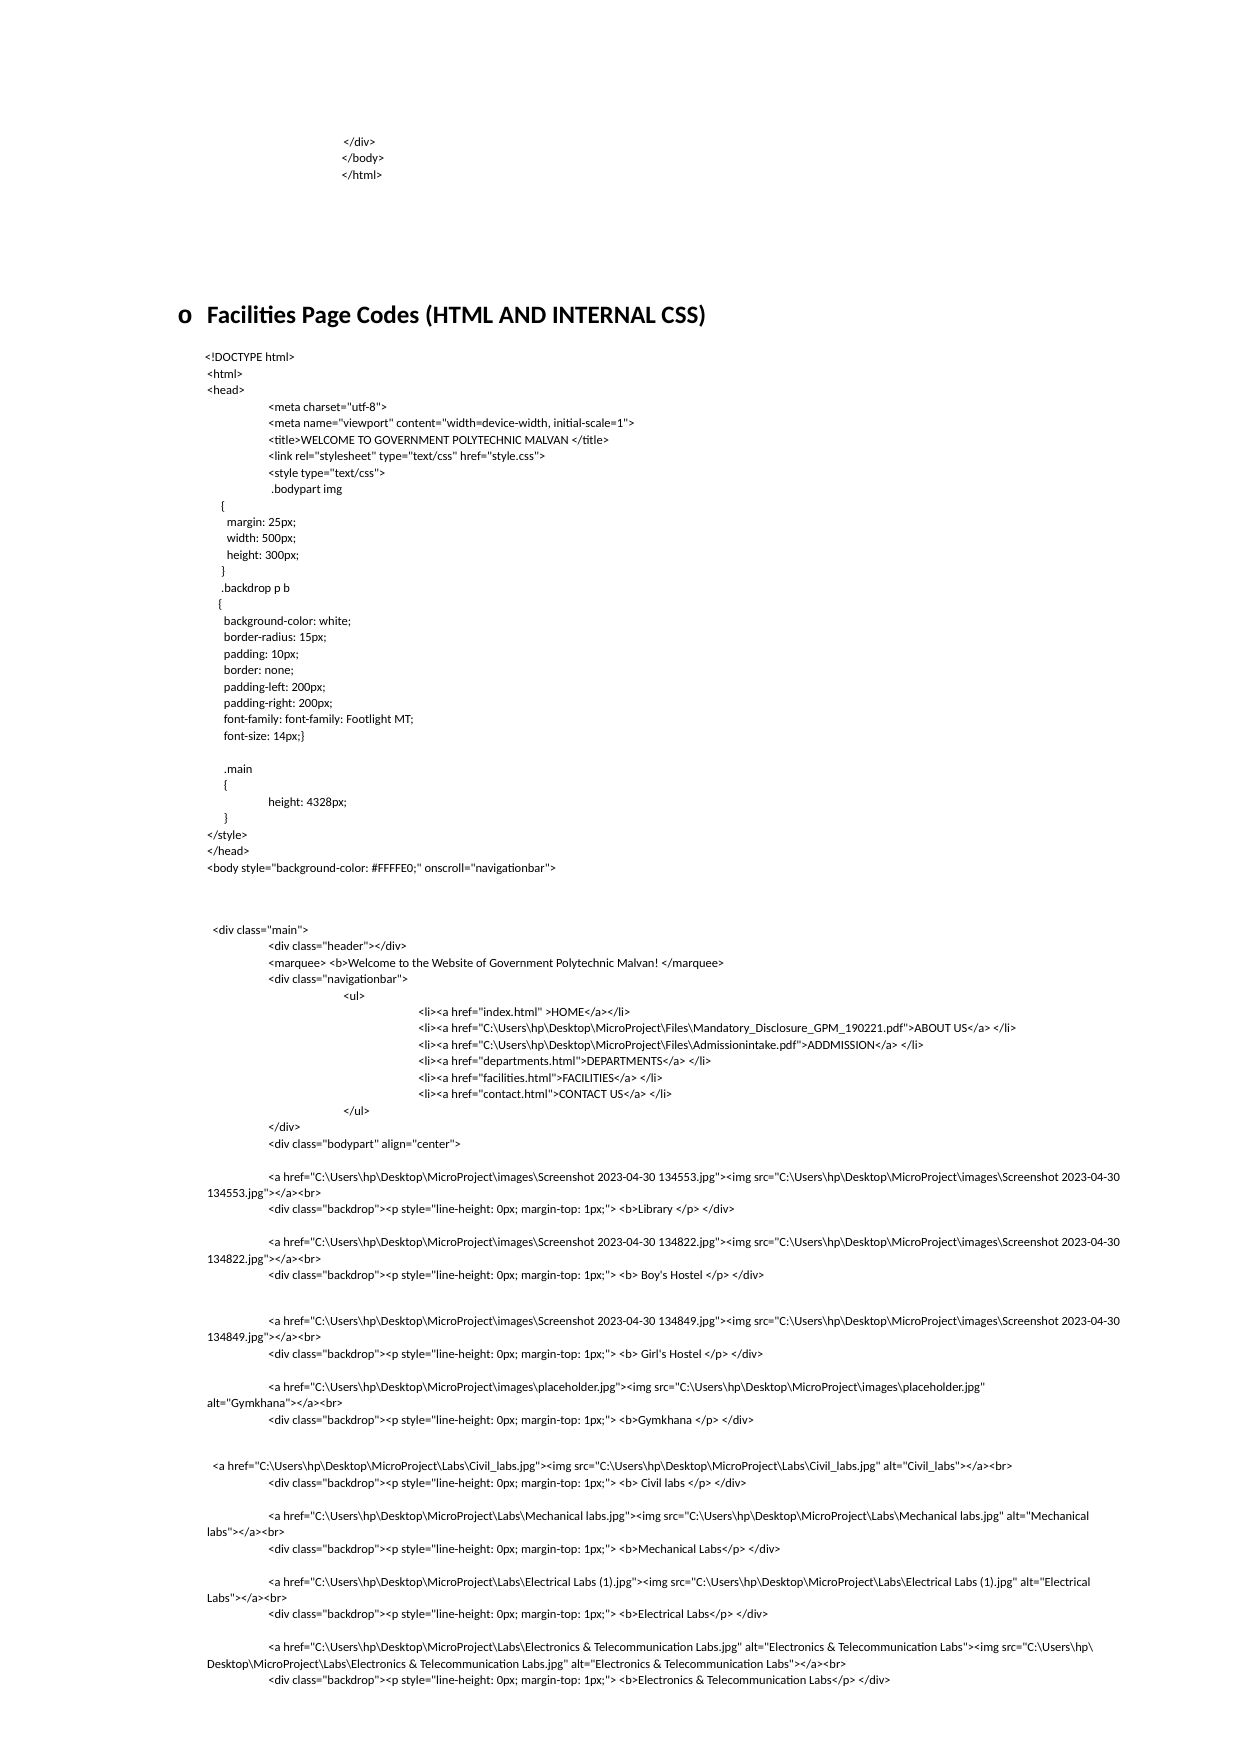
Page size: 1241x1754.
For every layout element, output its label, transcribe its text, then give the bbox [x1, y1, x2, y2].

list font-size: 14px;} [207, 728, 1122, 743]
list { [207, 596, 1122, 612]
list width: 500px; [207, 531, 1122, 546]
list } [207, 563, 1122, 579]
list <div class="backdrop"><p style="line-height: 0px; margin-top: 1px;"> <b> Girl's Hostel </p> </div> [207, 1346, 1122, 1361]
list { [207, 498, 1122, 513]
list <html> [207, 366, 1122, 381]
list <div class="backdrop"><p style="line-height: 0px; margin-top: 1px;"> <b>Library </p> </div> [207, 1202, 1122, 1217]
list height: 4328px; [207, 794, 1122, 809]
list <div class="backdrop"><p style="line-height: 0px; margin-top: 1px;"> <b>Electrical Labs</p> </div> [207, 1607, 1122, 1622]
list <a href="C:\Users\hp\Desktop\MicroProject\Labs\Civil_labs.jpg"><img src="C:\Users\hp\Desktop\MicroProject\Labs\Civil_labs.jpg" alt="Civil_labs"></a><br> [207, 1458, 1122, 1474]
list </html> [268, 167, 1122, 182]
list <body style="background-color: #FFFFE0;" onscroll="navigationbar"> [207, 860, 1122, 875]
list <div class="backdrop"><p style="line-height: 0px; margin-top: 1px;"> <b> Civil labs </p> </div> [207, 1475, 1122, 1490]
list </div> [268, 134, 1122, 149]
list border: none; [207, 662, 1122, 678]
list <li><a href="C:\Users\hp\Desktop\MicroProject\Files\Mandatory_Disclosure_GPM_190221.pdf">ABOUT US</a> </li> [207, 1021, 1122, 1036]
list border-radius: 15px; [207, 629, 1122, 645]
list font-family: font-family: Footlight MT; [207, 712, 1122, 727]
list </style> [207, 827, 1122, 842]
list <div class="backdrop"><p style="line-height: 0px; margin-top: 1px;"> <b>Electronics & Telecommunication Labs</p> </div> [207, 1672, 1122, 1688]
list margin: 25px; [207, 514, 1122, 529]
list <div class="backdrop"><p style="line-height: 0px; margin-top: 1px;"> <b>Gymkhana </p> </div> [207, 1412, 1122, 1427]
list </ul> [207, 1103, 1122, 1118]
list <a href="C:\Users\hp\Desktop\MicroProject\Labs\Electronics & Telecommunication Labs.jpg" alt="Electronics & Telecommunication Labs"><img src="C:\Users\hp\Desktop\MicroProject\Labs\Electronics & Telecommunication Labs.jpg" alt="Electronics & Telecommunication Labs"></a><br> [207, 1639, 1122, 1671]
list <meta name="viewport" content="width=device-width, initial-scale=1"> [207, 415, 1122, 431]
list <a href="C:\Users\hp\Desktop\MicroProject\images\Screenshot 2023-04-30 134822.jpg"><img src="C:\Users\hp\Desktop\MicroProject\images\Screenshot 2023-04-30 134822.jpg"></a><br> [207, 1234, 1122, 1266]
list background-color: white; [207, 613, 1122, 628]
list <div class="navigationbar"> [207, 971, 1122, 987]
list { [207, 777, 1122, 793]
list <title>WELCOME TO GOVERNMENT POLYTECHNIC MALVAN </title> [207, 432, 1122, 447]
list <a href="C:\Users\hp\Desktop\MicroProject\images\placeholder.jpg"><img src="C:\Users\hp\Desktop\MicroProject\images\placeholder.jpg" alt="Gymkhana"></a><br> [207, 1379, 1122, 1411]
list <ul> [207, 988, 1122, 1003]
list </div> [207, 1119, 1122, 1135]
list <li><a href="C:\Users\hp\Desktop\MicroProject\Files\Admissionintake.pdf">ADDMISSION</a> </li> [207, 1037, 1122, 1052]
list <a href="C:\Users\hp\Desktop\MicroProject\Labs\Electrical Labs (1).jpg"><img src="C:\Users\hp\Desktop\MicroProject\Labs\Electrical Labs (1).jpg" alt="Electrical Labs"></a><br> [207, 1574, 1122, 1606]
list <link rel="stylesheet" type="text/css" href="style.css"> [207, 448, 1122, 464]
list <li><a href="facilities.html">FACILITIES</a> </li> [207, 1070, 1122, 1085]
list <a href="C:\Users\hp\Desktop\MicroProject\Labs\Mechanical labs.jpg"><img src="C:\Users\hp\Desktop\MicroProject\Labs\Mechanical labs.jpg" alt="Mechanical labs"></a><br> [207, 1508, 1122, 1540]
list <meta charset="utf-8"> [207, 399, 1122, 414]
list <li><a href="index.html" >HOME</a></li> [207, 1004, 1122, 1019]
list height: 300px; [207, 547, 1122, 562]
list Facilities Page Codes (HTML AND INTERNAL CSS) [177, 299, 1122, 331]
list </head> [207, 843, 1122, 859]
list <!DOCTYPE html> [204, 349, 1122, 365]
list <div class="main"> [207, 922, 1122, 937]
list <head> [207, 382, 1122, 398]
list </body> [268, 151, 1122, 166]
list <a href="C:\Users\hp\Desktop\MicroProject\images\Screenshot 2023-04-30 134553.jpg"><img src="C:\Users\hp\Desktop\MicroProject\images\Screenshot 2023-04-30 134553.jpg"></a><br> [207, 1169, 1122, 1201]
list <marquee> <b>Welcome to the Website of Government Polytechnic Malvan! </marquee> [207, 955, 1122, 970]
list .backdrop p b [207, 580, 1122, 595]
list padding-right: 200px; [207, 695, 1122, 711]
list } [207, 810, 1122, 826]
list <li><a href="departments.html">DEPARTMENTS</a> </li> [207, 1053, 1122, 1069]
list <a href="C:\Users\hp\Desktop\MicroProject\images\Screenshot 2023-04-30 134849.jpg"><img src="C:\Users\hp\Desktop\MicroProject\images\Screenshot 2023-04-30 134849.jpg"></a><br> [207, 1313, 1122, 1345]
list <div class="bodypart" align="center"> [207, 1136, 1122, 1151]
list padding-left: 200px; [207, 679, 1122, 694]
list padding: 10px; [207, 646, 1122, 661]
list .main [207, 761, 1122, 776]
list <div class="header"></div> [207, 938, 1122, 954]
list <div class="backdrop"><p style="line-height: 0px; margin-top: 1px;"> <b> Boy's Hostel </p> </div> [207, 1267, 1122, 1283]
list .bodypart img [207, 481, 1122, 497]
list <div class="backdrop"><p style="line-height: 0px; margin-top: 1px;"> <b>Mechanical Labs</p> </div> [207, 1541, 1122, 1556]
list <style type="text/css"> [207, 465, 1122, 480]
list <li><a href="contact.html">CONTACT US</a> </li> [207, 1086, 1122, 1102]
